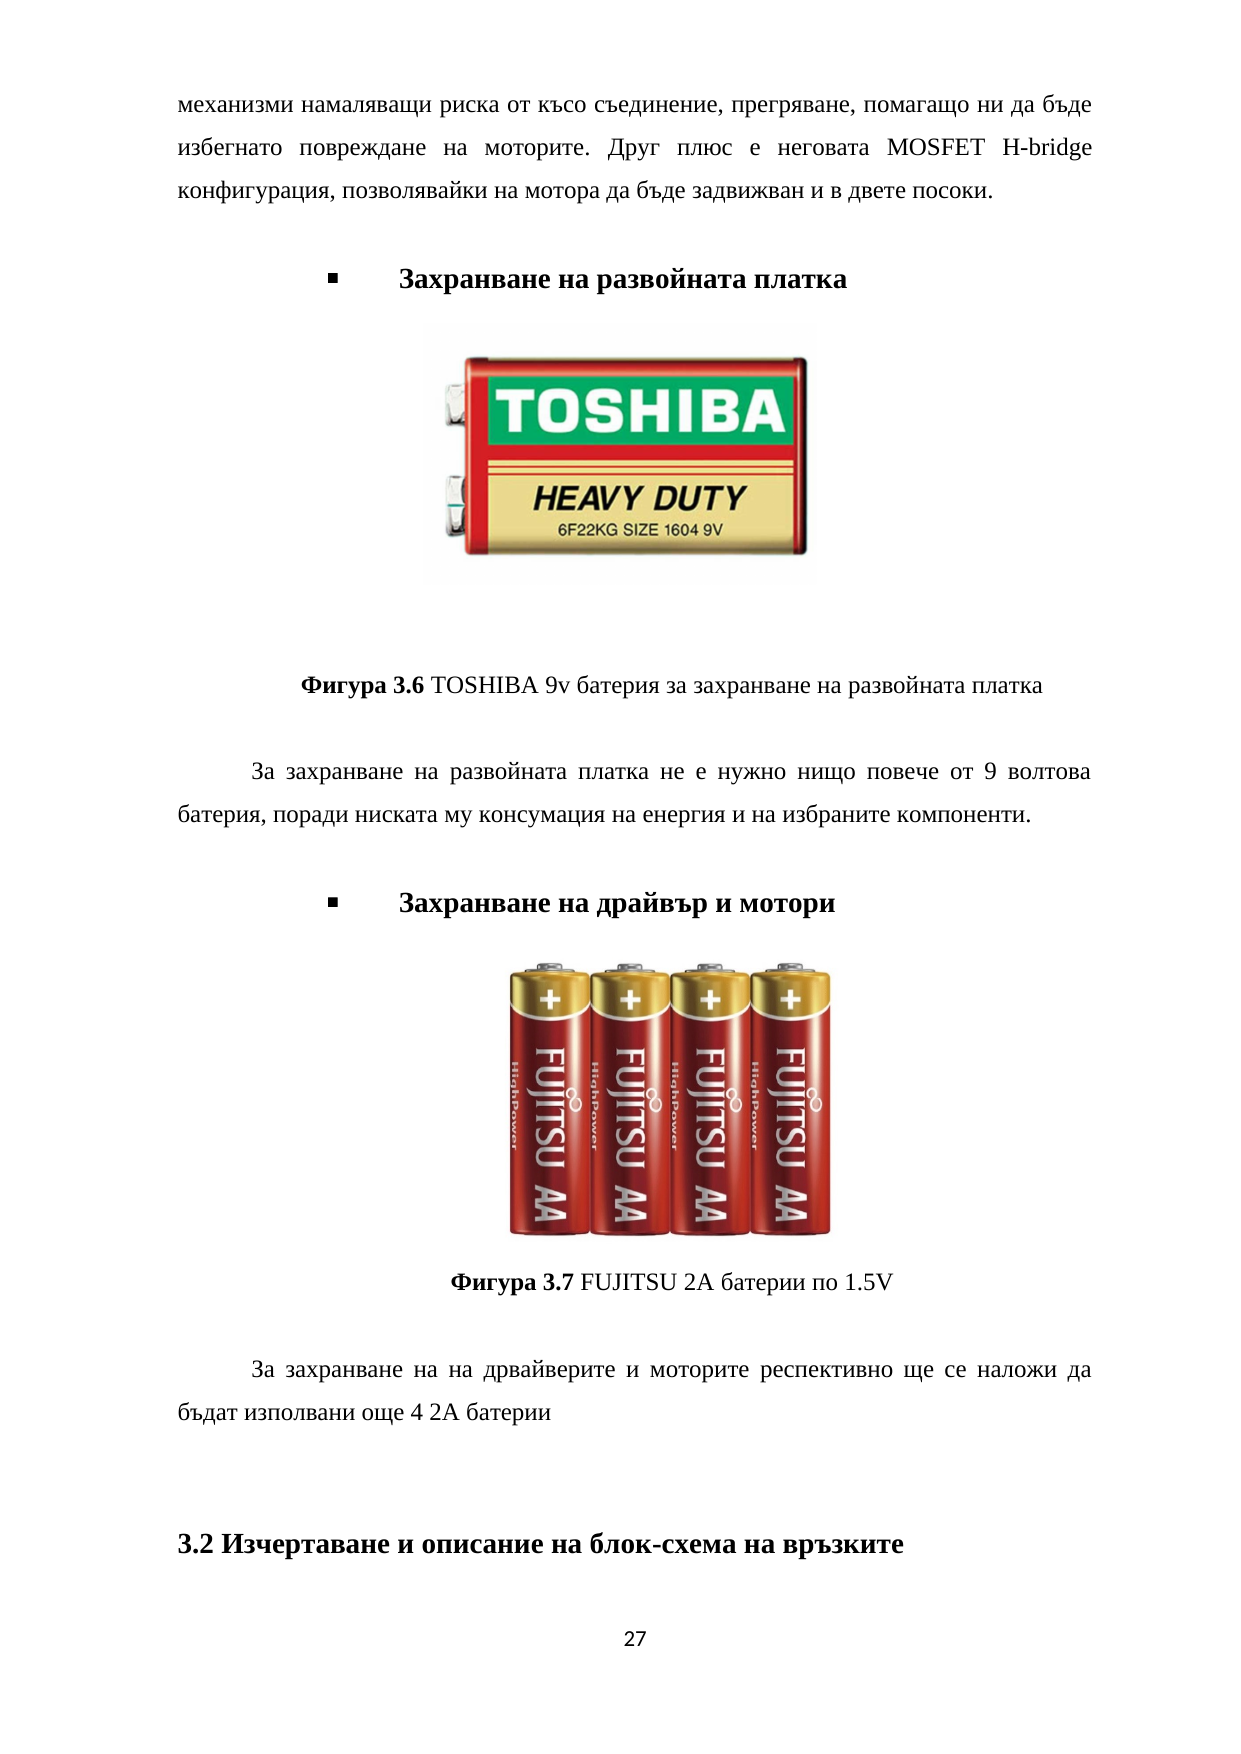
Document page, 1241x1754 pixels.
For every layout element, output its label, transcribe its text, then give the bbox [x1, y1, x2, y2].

picture [504, 935, 839, 1254]
text Фигура 3.6 TOSHIBA 9v батерия за захранване на развойната платка [177, 670, 1092, 698]
picture [424, 324, 817, 584]
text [177, 89, 1092, 204]
list Захранване на драйвър и мотори [252, 885, 1092, 919]
list Захранване на развойната платка [252, 261, 1092, 295]
text За захранване на развойната платка не е нужно нищо повече от 9 волтова батерия, поради ниската му консумация на енергия и на избраните компоненти. [177, 756, 1092, 828]
text Фигура 3.7 FUJITSU 2A батерии по 1.5V [177, 1267, 1092, 1296]
text За захранване на на дрвайверите и моторите респективно ще се наложи да бъдат изполвани още 4 2А батерии [177, 1354, 1092, 1426]
text 3.2 Изчертаване и описание на блок-схема на връзките [177, 1526, 1092, 1560]
